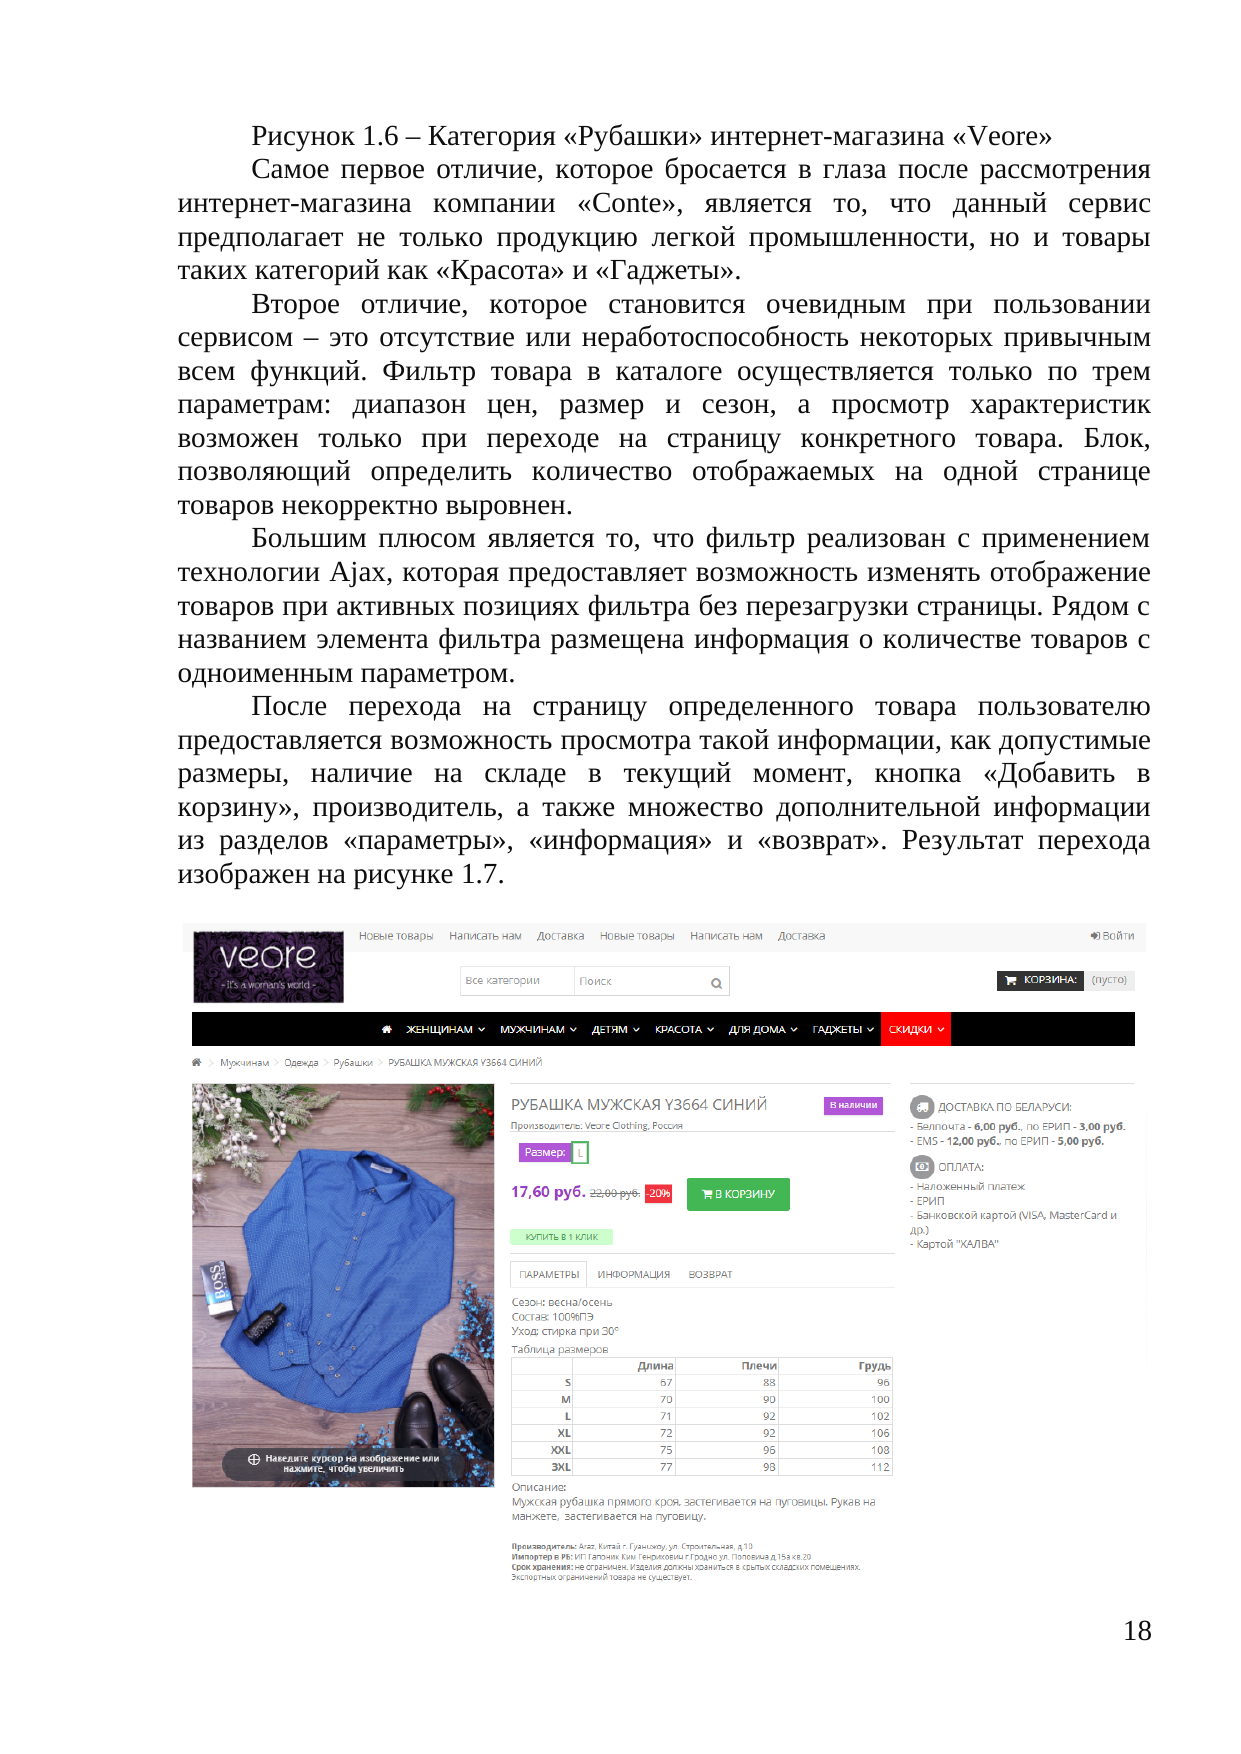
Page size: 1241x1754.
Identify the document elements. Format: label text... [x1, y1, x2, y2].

text Самое первое отличие, которое бросается в глаза после рассмотрения интернет-магазина компании «Conte», является то, что данный сервис предполагает не только продукцию легкой промышленности, но и товары таких категорий как «Красота» и «Гаджеты». [177, 152, 1152, 286]
text Большим плюсом является то, что фильтр реализован с применением технологии Ajax, которая предоставляет возможность изменять отображение товаров при активных позициях фильтра без перезагрузки страницы. Рядом с названием элемента фильтра размещена информация о количестве товаров с одноименным параметром. [177, 521, 1152, 688]
text Второе отличие, которое становится очевидным при пользовании сервисом – это отсутствие или неработоспособность некоторых привычным всем функций. Фильтр товара в каталоге осуществляется только по трем параметрам: диапазон цен, размер и сезон, а просмотр характеристик возможен только при переходе на страницу конкретного товара. Блок, позволяющий определить количество отображаемых на одной странице товаров некорректно выровнен. [177, 286, 1152, 521]
text Рисунок 1.6 – Категория «Рубашки» интернет-магазина «Veore» [177, 118, 1152, 152]
picture [182, 923, 1147, 1603]
text После перехода на страницу определенного товара пользователю предоставляется возможность просмотра такой информации, как допустимые размеры, наличие на складе в текущий момент, кнопка «Добавить в корзину», производитель, а также множество дополнительной информации из разделов «параметры», «информация» и «возврат». Результат перехода изображен на рисунке 1.7. [177, 688, 1152, 889]
